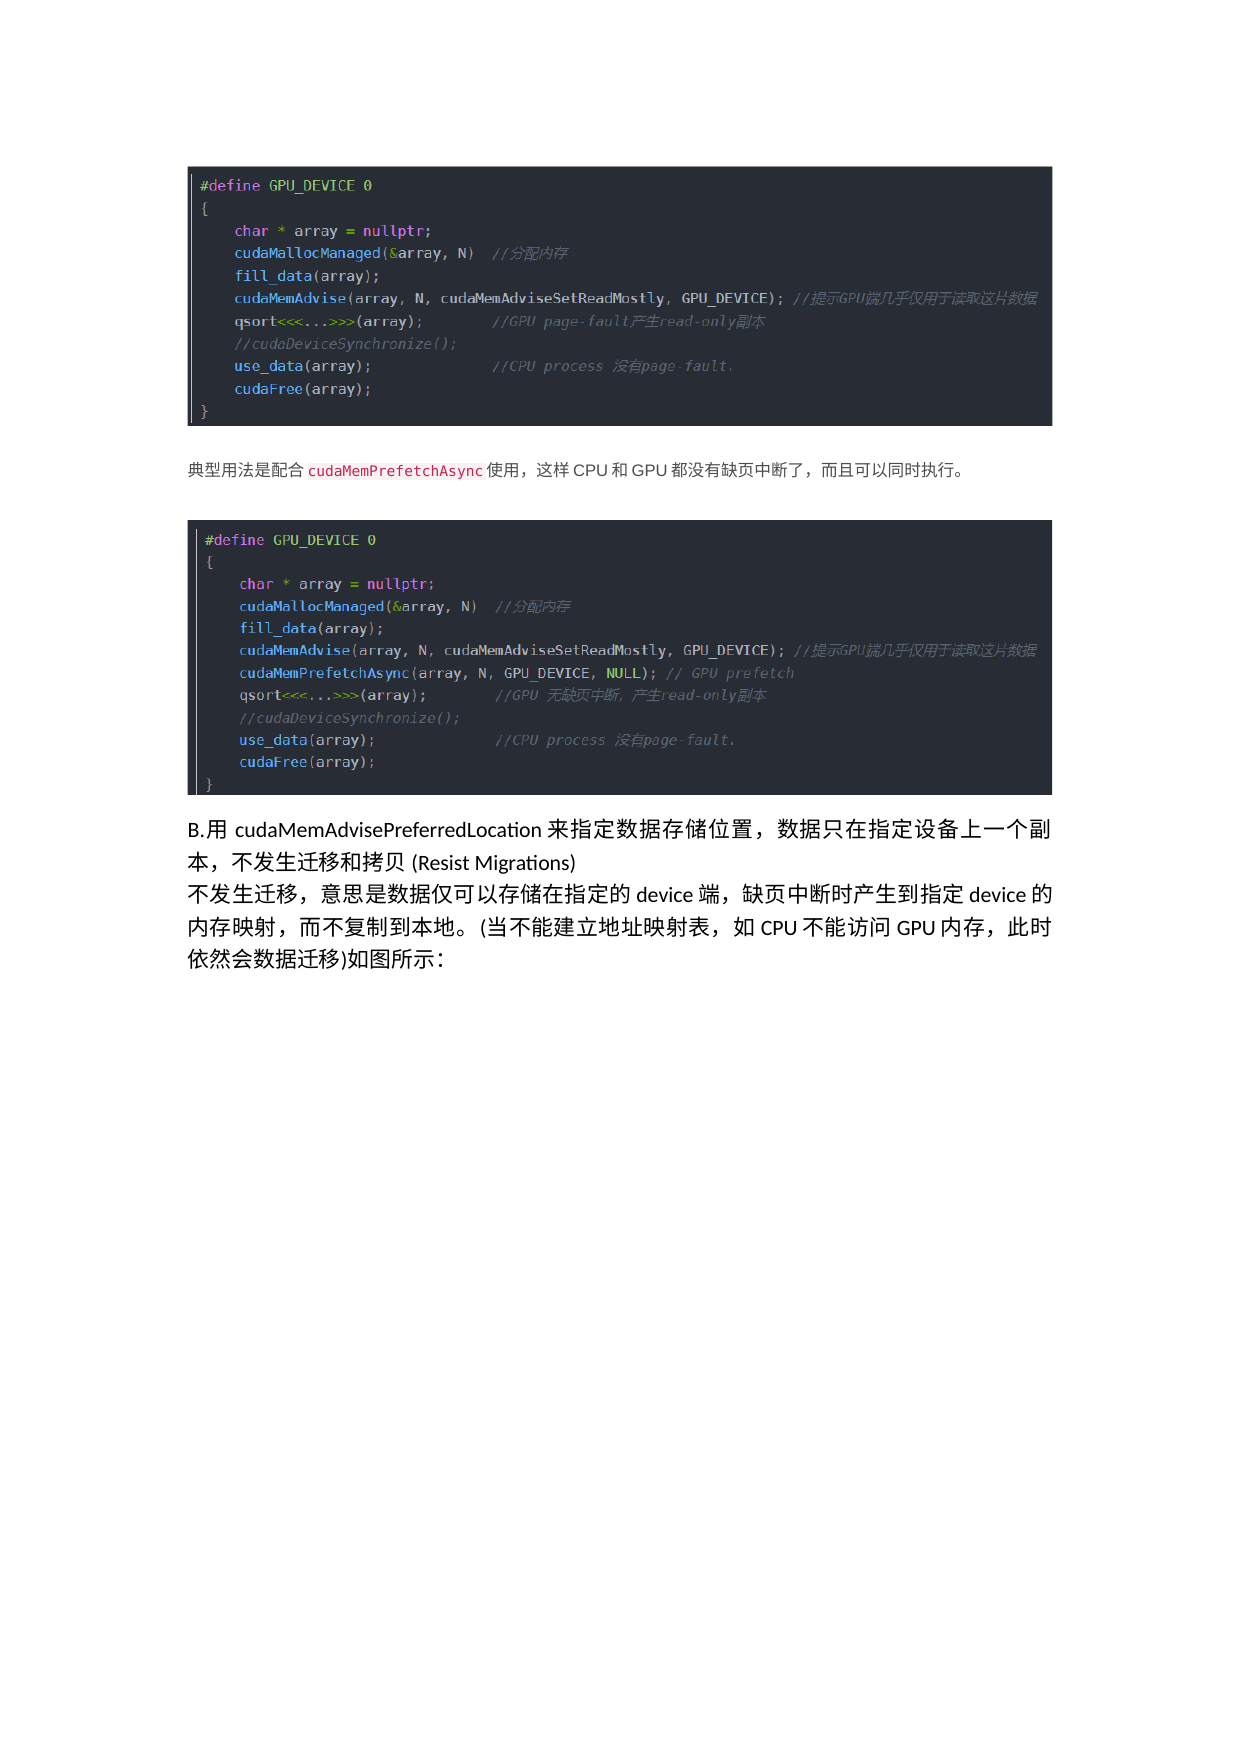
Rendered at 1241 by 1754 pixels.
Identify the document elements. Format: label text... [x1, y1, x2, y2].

text 不发生迁移，意思是数据仅可以存储在指定的device端，缺页中断时产生到指定device的内存映射，而不复制到本地。(当不能建立地址映射表，如CPU不能访问GPU内存，此时依然会数据迁移)如图所示： [187, 877, 1053, 974]
text B.用 cudaMemAdvisePreferredLocation来指定数据存储位置，数据只在指定设备上一个副本，不发生迁移和拷贝 (Resist Migrations) [187, 812, 1053, 877]
text 典型用法是配合cudaMemPrefetchAsync使用，这样CPU和GPU都没有缺页中断了，而且可以同时执行。 [187, 454, 1053, 487]
picture [187, 162, 1053, 426]
picture [187, 519, 1053, 795]
